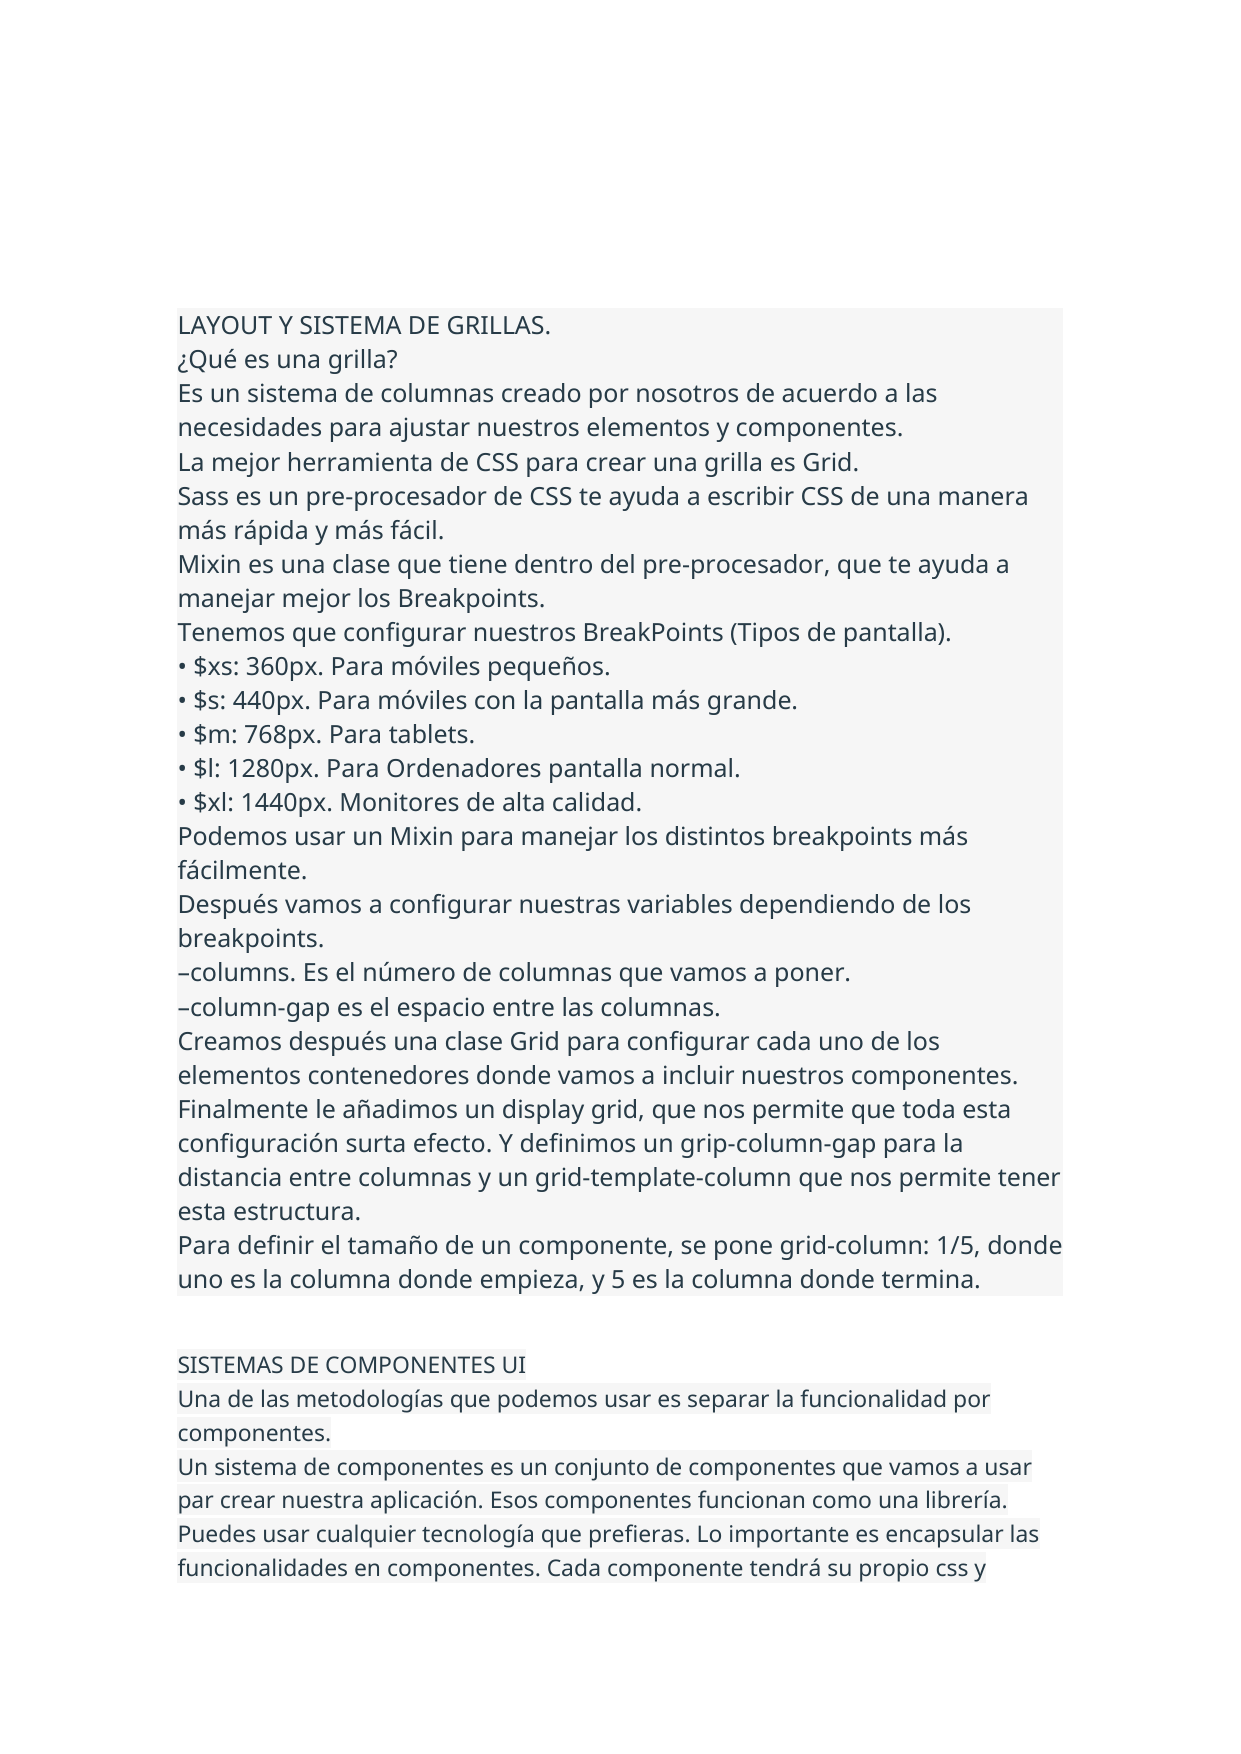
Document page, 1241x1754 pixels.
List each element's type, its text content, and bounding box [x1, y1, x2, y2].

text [177, 1349, 1063, 1583]
text LAYOUT Y SISTEMA DE GRILLAS. ¿Qué es una grilla? Es un sistema de columnas creado por nosotros de acuerdo a las necesidades para ajustar nuestros elementos y componentes. La mejor herramienta de CSS para crear una grilla es Grid. Sass es un pre-procesador de CSS te ayuda a escribir CSS de una manera más rápida y más fácil. Mixin es una clase que tiene dentro del pre-procesador, que te ayuda a manejar mejor los Breakpoints. Tenemos que configurar nuestros BreakPoints (Tipos de pantalla). • $xs: 360px. Para móviles pequeños. • $s: 440px. Para móviles con la pantalla más grande. • $m: 768px. Para tablets. • $l: 1280px. Para Ordenadores pantalla normal. • $xl: 1440px. Monitores de alta calidad. [177, 308, 1063, 819]
text Podemos usar un Mixin para manejar los distintos breakpoints más fácilmente. Después vamos a configurar nuestras variables dependiendo de los breakpoints. –columns. Es el número de columnas que vamos a poner. –column-gap es el espacio entre las columnas. Creamos después una clase Grid para configurar cada uno de los elementos contenedores donde vamos a incluir nuestros componentes. Finalmente le añadimos un display grid, que nos permite que toda esta configuración surta efecto. Y definimos un grip-column-gap para la distancia entre columnas y un grid-template-column que nos permite tener esta estructura. Para definir el tamaño de un componente, se pone grid-column: 1/5, donde uno es la columna donde empieza, y 5 es la columna donde termina. [177, 819, 1063, 1296]
